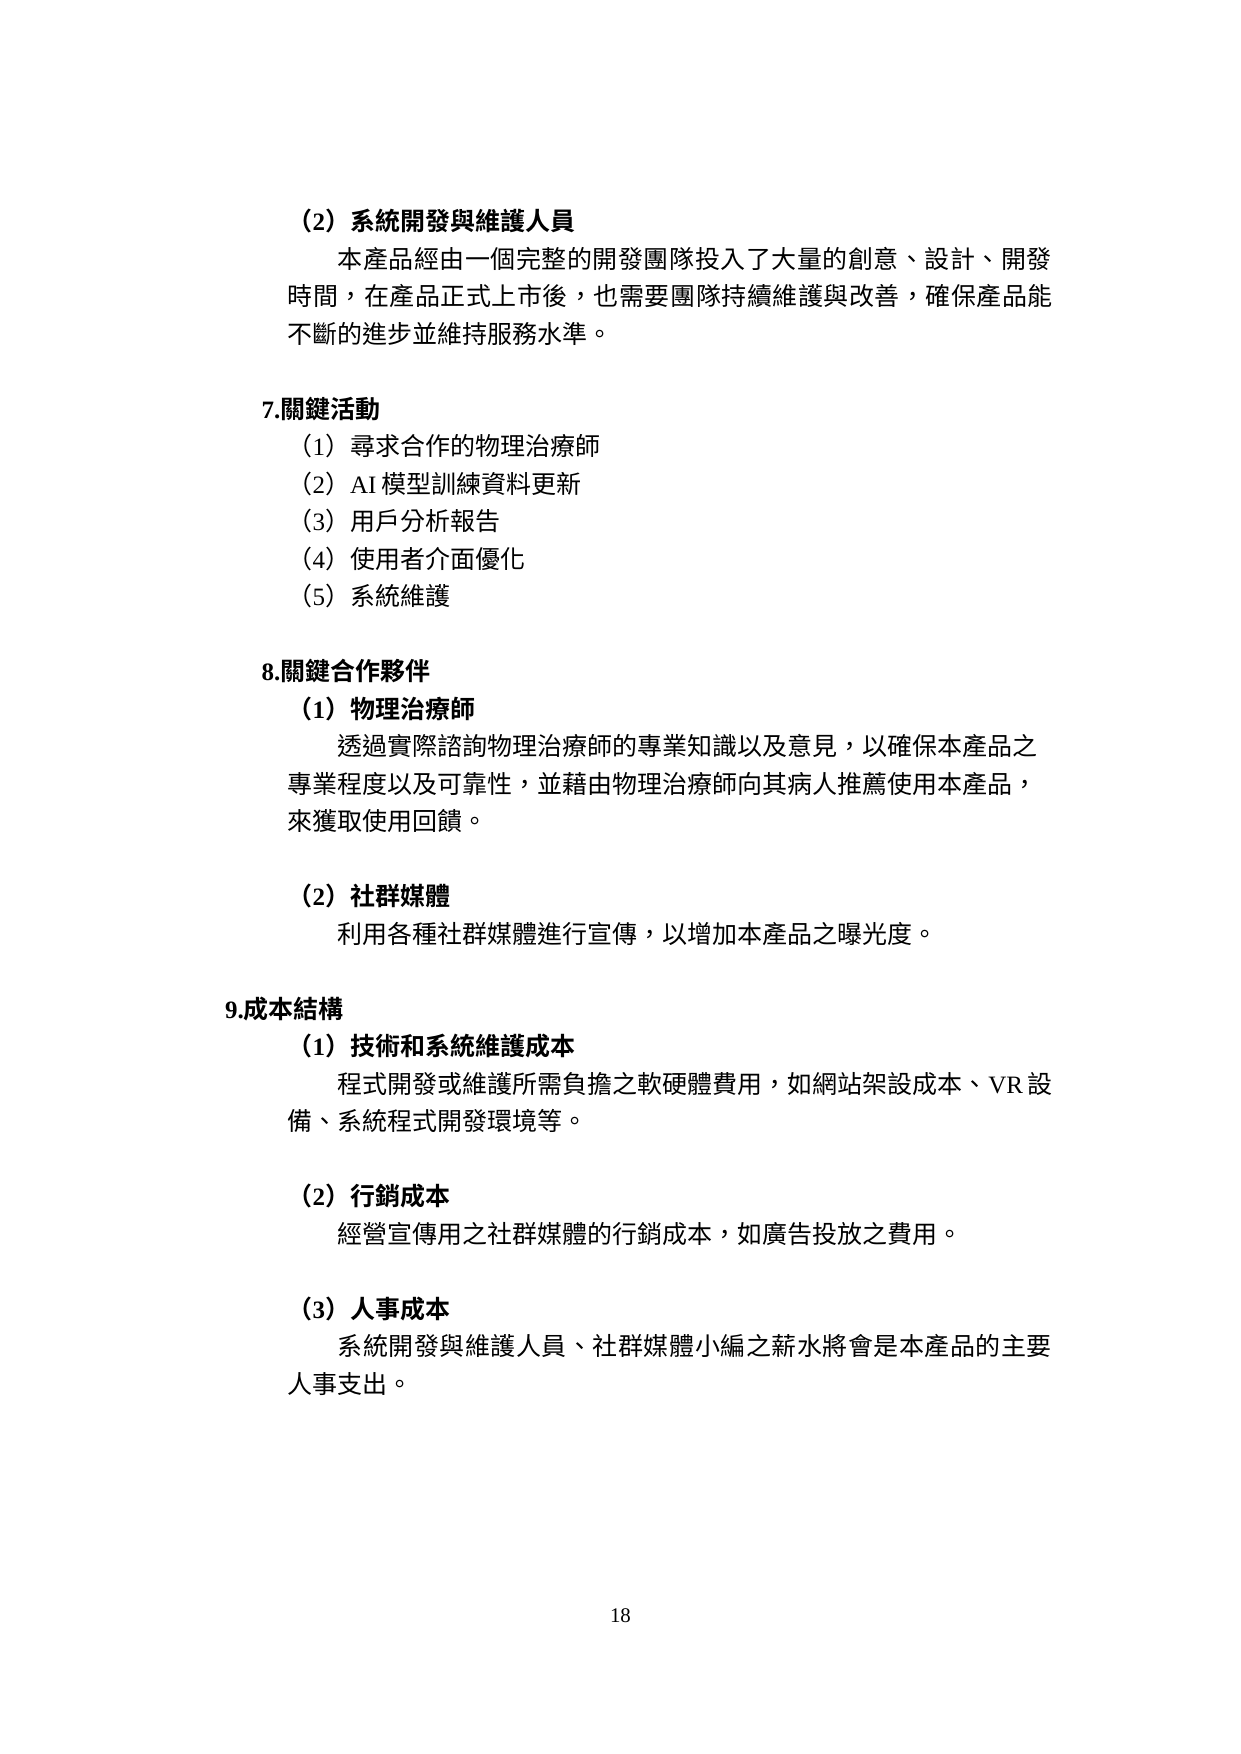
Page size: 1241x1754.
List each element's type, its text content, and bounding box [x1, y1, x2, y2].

text （4）使用者介面優化 [237, 539, 1053, 576]
text 本產品經由一個完整的開發團隊投入了大量的創意、設計、開發時間，在產品正式上市後，也需要團隊持續維護與改善，確保產品能不斷的進步並維持服務水準。 [287, 239, 1053, 351]
text 9.成本結構 [187, 989, 1053, 1026]
text （1）技術和系統維護成本 [237, 1026, 1053, 1064]
list 8.關鍵合作夥伴 [187, 651, 1053, 689]
text 經營宣傳用之社群媒體的行銷成本，如廣告投放之費用。 [287, 1214, 1053, 1251]
text 透過實際諮詢物理治療師的專業知識以及意見，以確保本產品之專業程度以及可靠性，並藉由物理治療師向其病人推薦使用本產品，來獲取使用回饋。 [287, 726, 1053, 839]
text 程式開發或維護所需負擔之軟硬體費用，如網站架設成本、VR設備、系統程式開發環境等。 [287, 1064, 1053, 1139]
text （2）行銷成本 [237, 1176, 1053, 1214]
text （3）人事成本 [237, 1289, 1053, 1326]
text （1）物理治療師 [237, 689, 1053, 726]
text （3）用戶分析報告 [237, 501, 1053, 539]
text （2）社群媒體 [237, 876, 1053, 914]
text 系統開發與維護人員、社群媒體小編之薪水將會是本產品的主要人事支出。 [287, 1326, 1053, 1401]
text （2）系統開發與維護人員 [237, 201, 1053, 239]
text （2）AI模型訓練資料更新 [237, 464, 1053, 501]
text 利用各種社群媒體進行宣傳，以增加本產品之曝光度。 [287, 914, 1053, 951]
list 7.關鍵活動 [187, 389, 1053, 426]
text （5）系統維護 [237, 576, 1053, 614]
text （1）尋求合作的物理治療師 [237, 426, 1053, 464]
